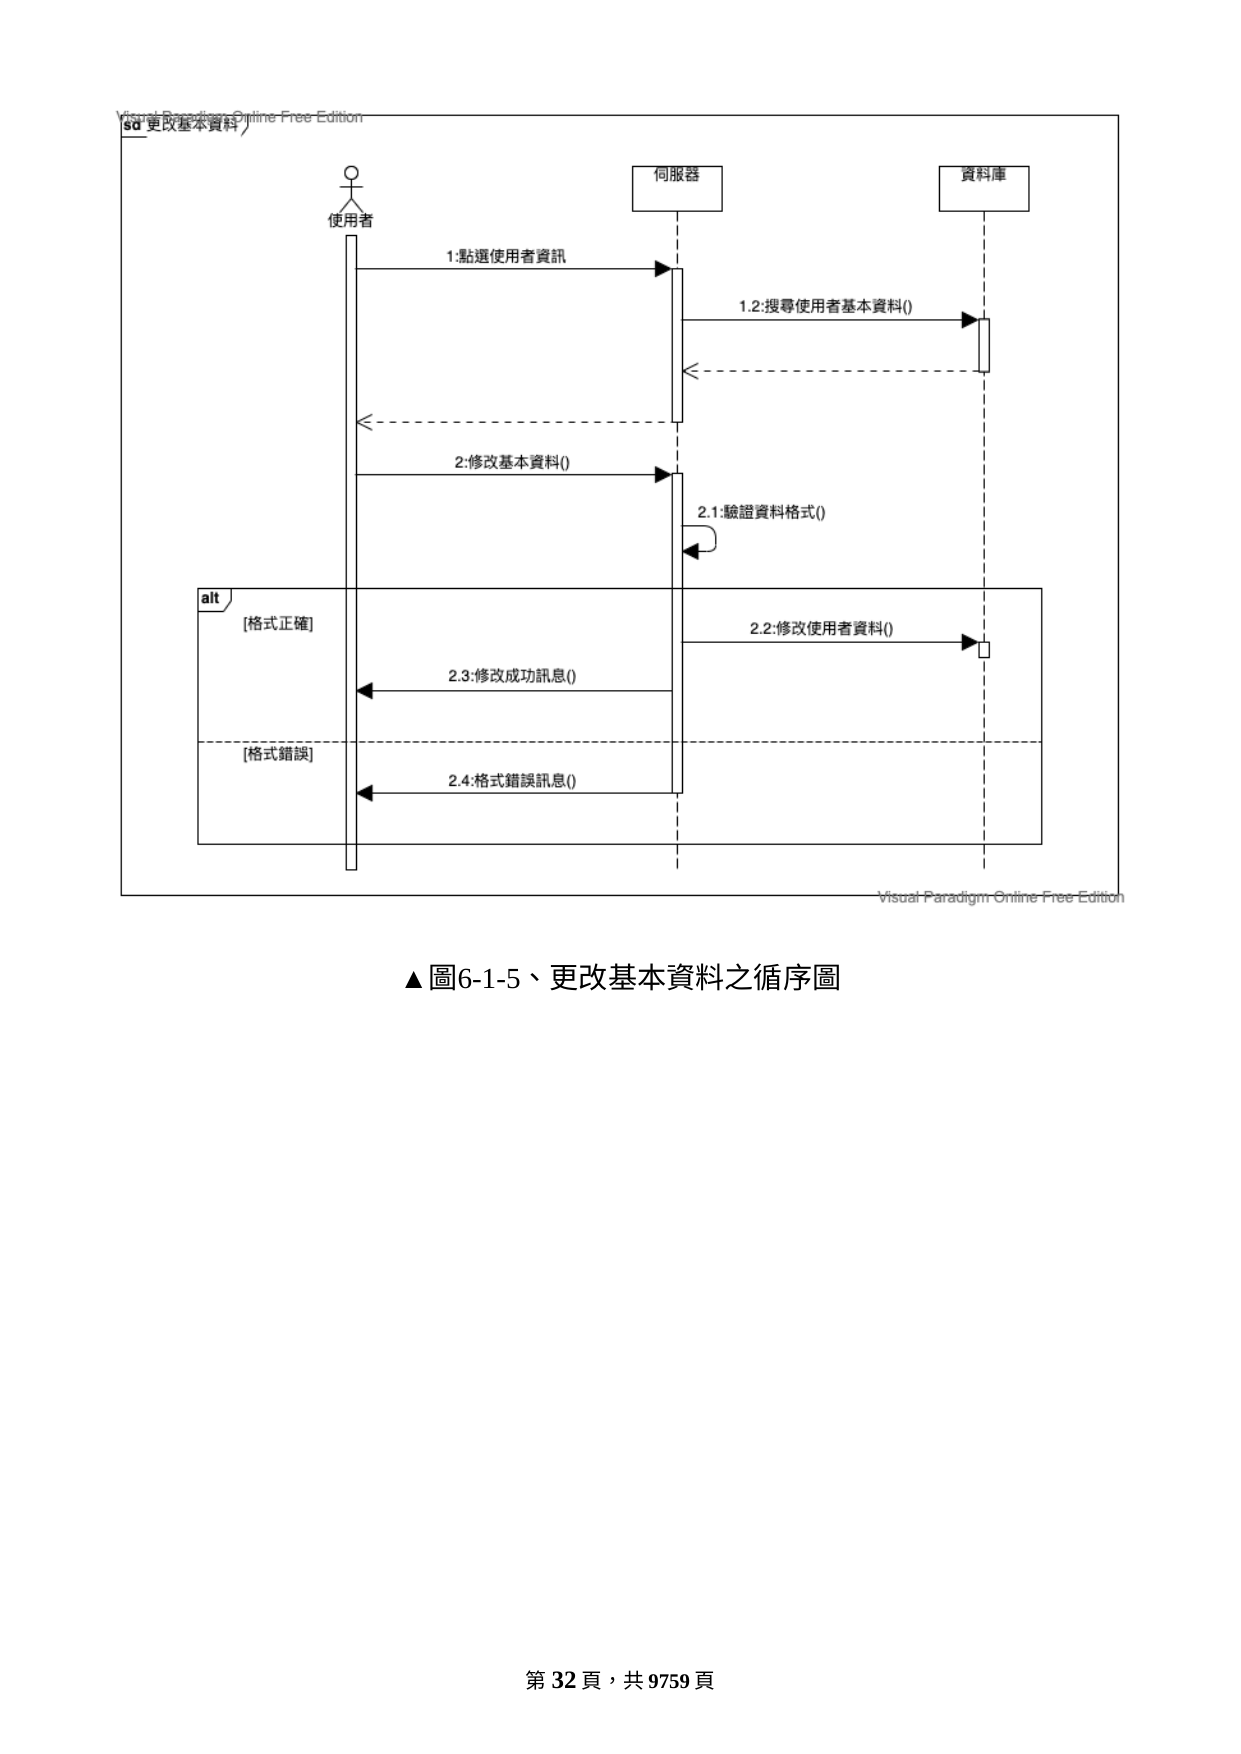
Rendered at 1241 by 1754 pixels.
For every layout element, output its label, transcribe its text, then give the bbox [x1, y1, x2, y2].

picture [108, 102, 1132, 909]
